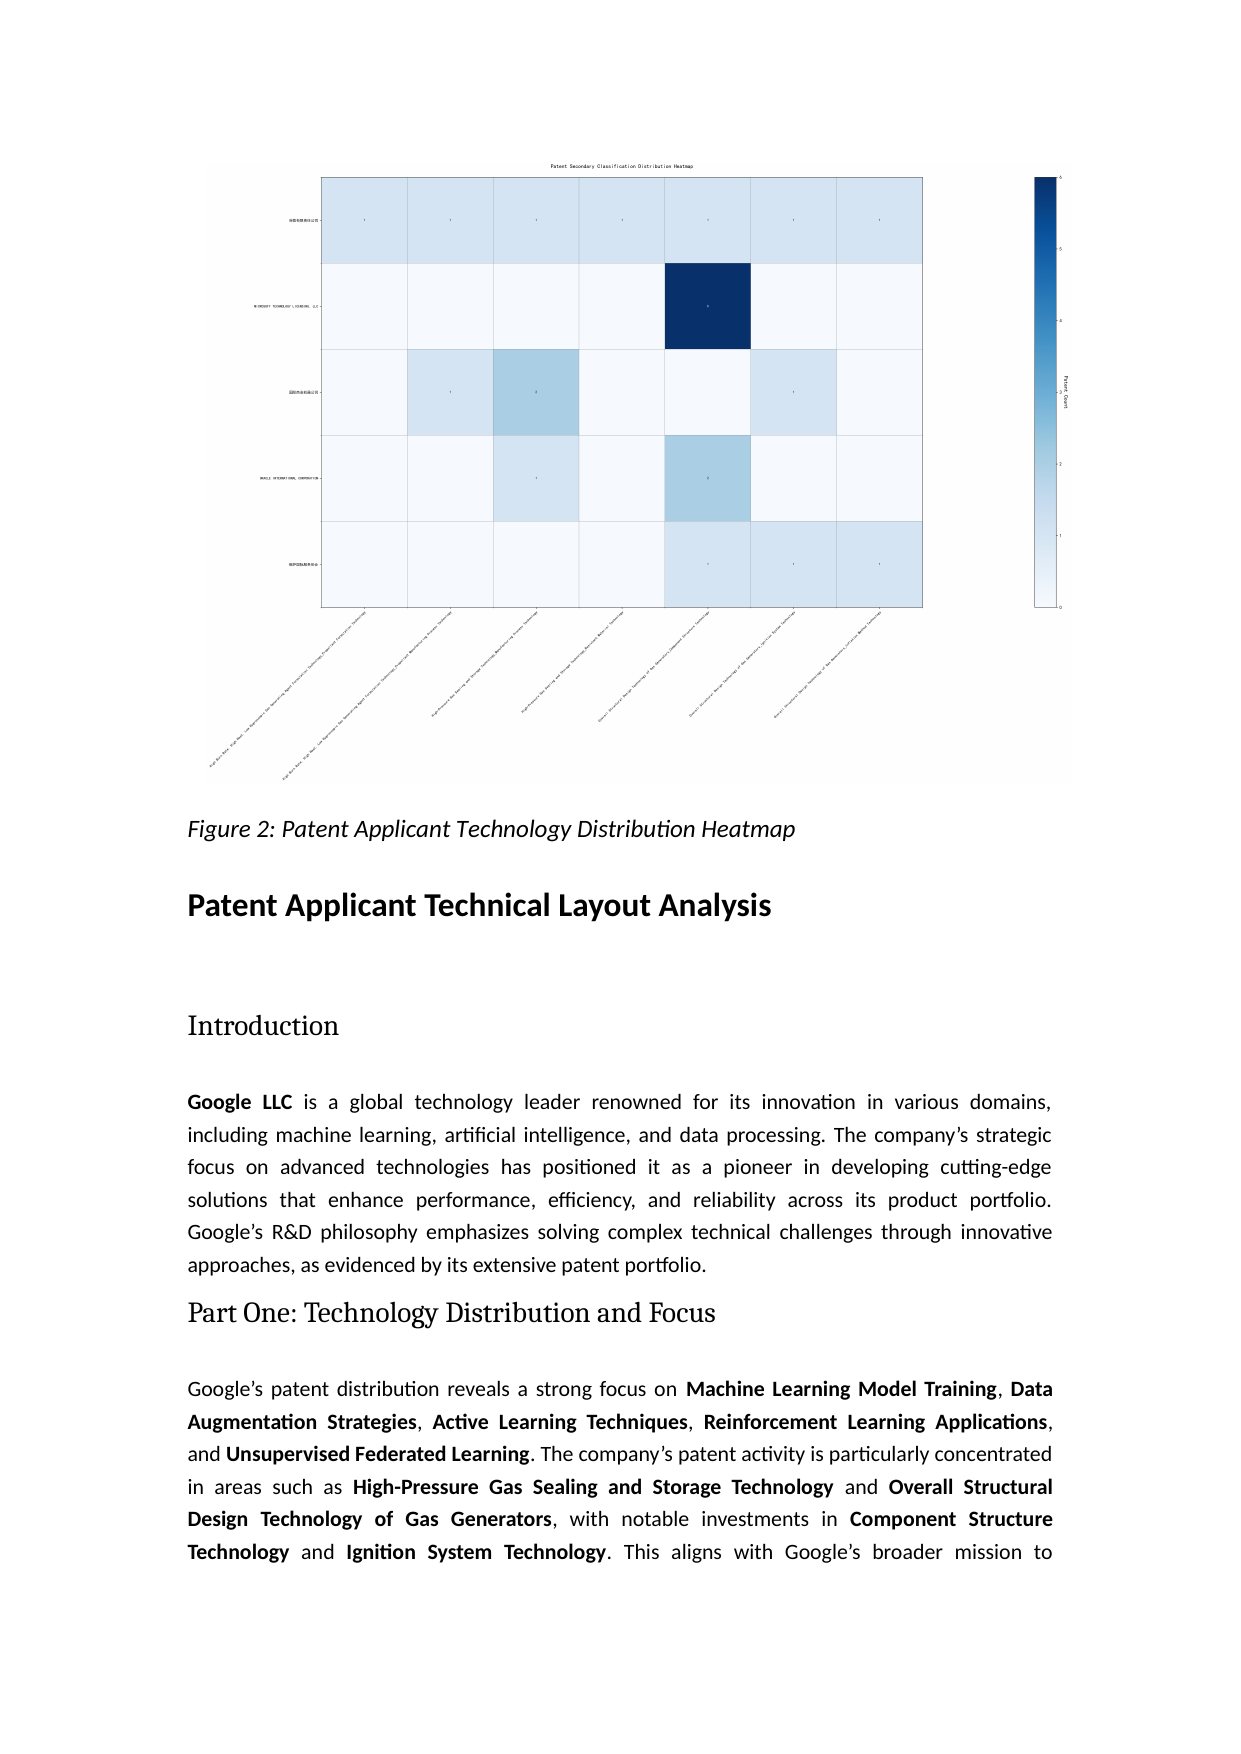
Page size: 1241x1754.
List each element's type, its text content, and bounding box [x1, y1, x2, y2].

picture [206, 162, 1071, 784]
subtitle Part One: Technology Distribution and Focus [187, 1281, 1053, 1346]
subtitle Introduction [187, 993, 1053, 1058]
subtitle Patent Applicant Technical Layout Analysis [187, 872, 1053, 937]
